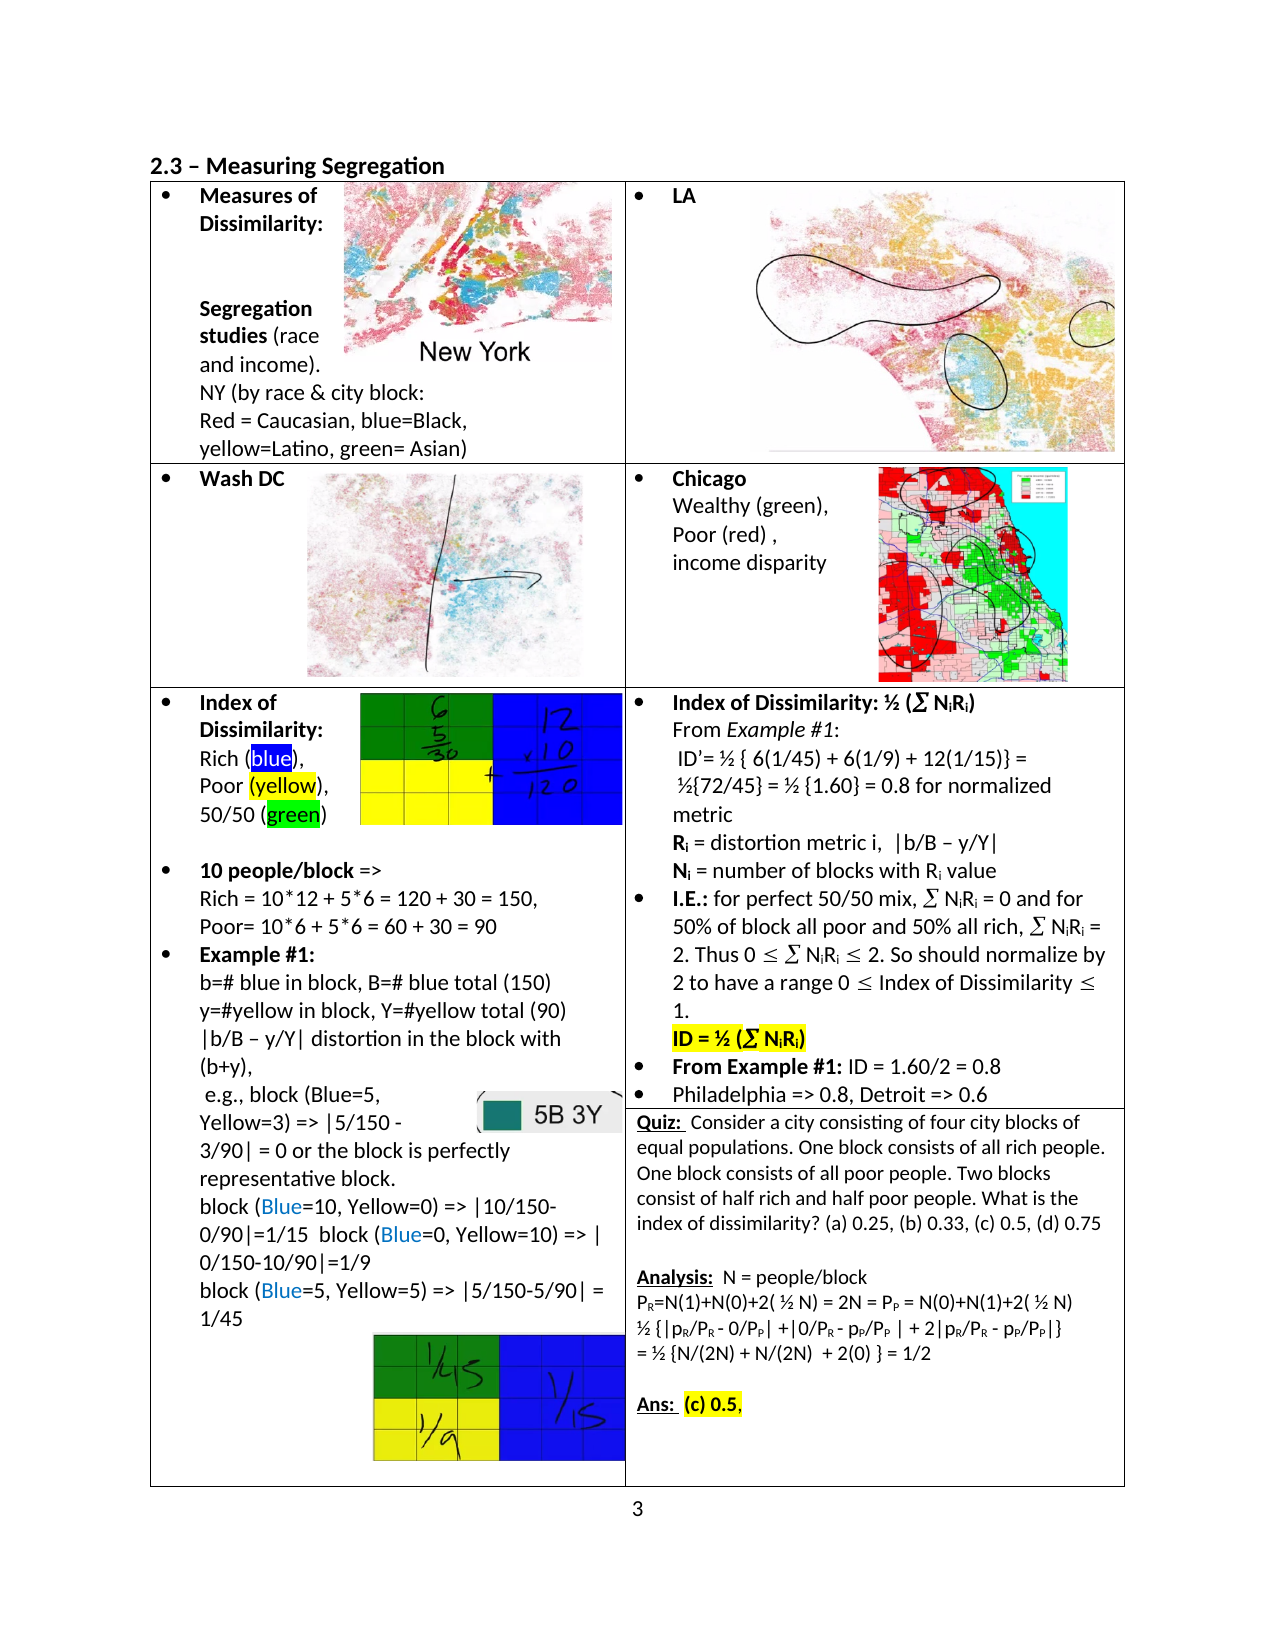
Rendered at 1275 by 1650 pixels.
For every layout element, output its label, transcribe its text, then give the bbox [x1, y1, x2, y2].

picture [372, 1332, 626, 1461]
picture [359, 693, 622, 824]
picture [343, 182, 612, 361]
picture [305, 471, 584, 675]
table_cell Index of Dissimilarity: Rich (blue), Poor (yellow), 50/50 (green) 10 people/block => Rich = 10*12 + 5*6 = 120 + 30 = 150, Poor= 10*6 + 5*6 = 60 + 30 = 90 Example #1: b=# blue in block, B=# blue total (150) y=#yellow in block, Y=#yellow total (90) |b/B – y/Y| distortion in the block with (b+y), e.g., block (Blue=5, Yellow=3) => |5/150 - 3/90| = 0 or the block is perfectly representative block. block (Blue=10, Yellow=0) => |10/150- 0/90|=1/15 block (Blue=0, Yellow=10) => |0/150-10/90|=1/9 block (Blue=5, Yellow=5) => |5/150-5/90| = 1/45 [151, 688, 625, 1486]
table_header Measures of Dissimilarity: Segregation studies (race and income). NY (by race & city block: Red = Caucasian, blue=Black, yellow=Latino, green= Asian) [151, 182, 625, 463]
table_cell Quiz: Consider a city consisting of four city blocks of equal populations. One block consists of all rich people. One block consists of all poor people. Two blocks consist of half rich and half poor people. What is the index of dissimilarity? (a) 0.25, (b) 0.33, (c) 0.5, (d) 0.75 Analysis: N = people/block PR=N(1)+N(0)+2( ½ N) = 2N = PP = N(0)+N(1)+2( ½ N) ½ {|pR/PR - 0/PP| +|0/PR - pP/PP | + 2|pR/PR - pP/PP|} = ½ {N/(2N) + N/(2N) + 2(0) } = 1/2 Ans: (c) 0.5, [626, 1109, 1124, 1486]
picture [475, 1091, 622, 1133]
picture [748, 187, 1114, 450]
text 2.3 – Measuring Segregation [150, 150, 1125, 181]
table_header LA [626, 182, 1124, 463]
table_cell Wash DC [151, 464, 625, 687]
picture [877, 467, 1068, 680]
table_cell Chicago Wealthy (green), Poor (red) , income disparity [626, 464, 1124, 687]
table_cell Index of Dissimilarity: ½ ( NiRi) From Example #1: ID’= ½ { 6(1/45) + 6(1/9) + 12(1/15)} = ½{72/45} = ½ {1.60} = 0.8 for normalized metric Ri = distortion metric i, |b/B – y/Y| Ni = number of blocks with Ri value I.E.: for perfect 50/50 mix, NiRi = 0 and for 50% of block all poor and 50% all rich, NiRi = 2. Thus 0 NiRi 2. So should normalize by 2 to have a range 0 Index of Dissimilarity 1. ID = ½ ( NiRi) From Example #1: ID = 1.60/2 = 0.8 Philadelphia => 0.8, Detroit => 0.6 [626, 688, 1124, 1108]
